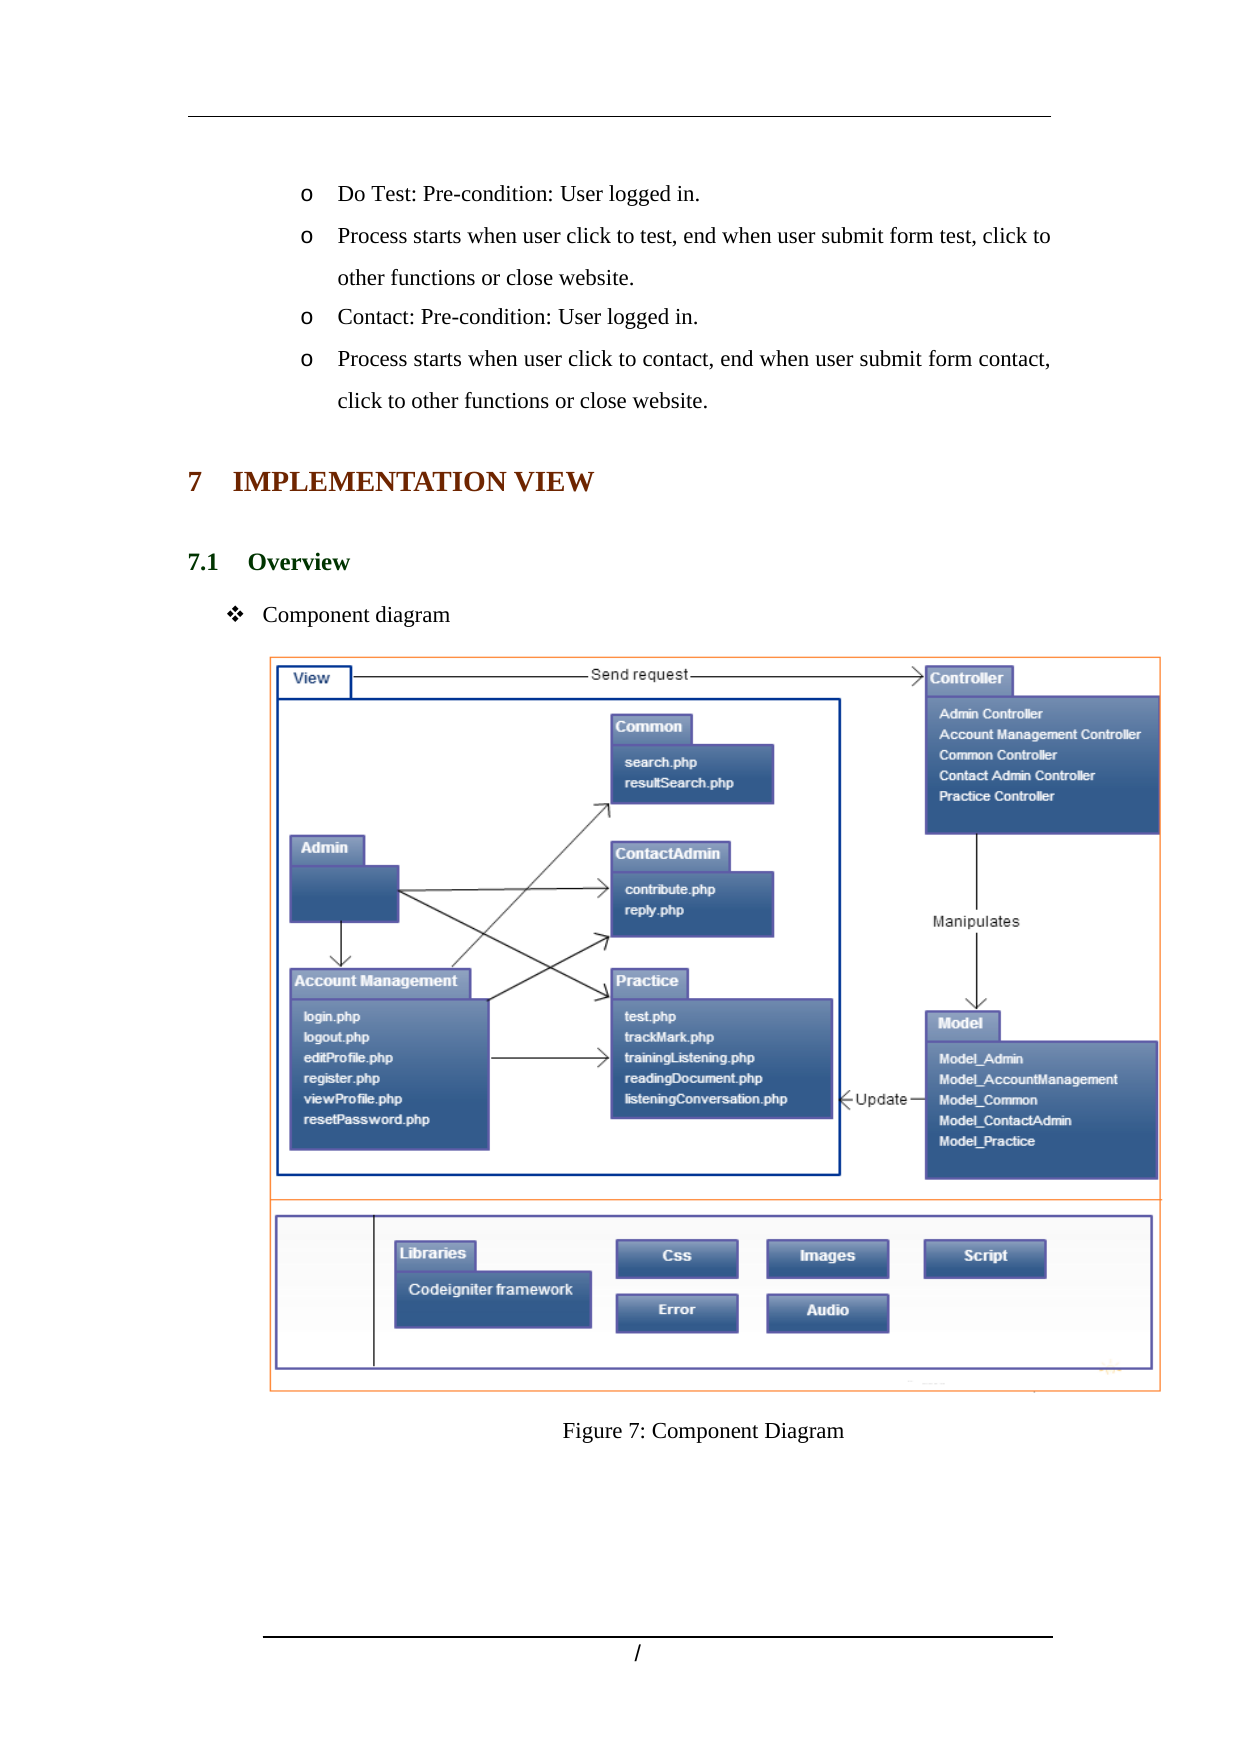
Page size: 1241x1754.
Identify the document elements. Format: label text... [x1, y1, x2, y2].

list Process starts when user click to test, end when user submit form test, click to other functions or close website. [300, 222, 1053, 290]
list Component diagram [225, 601, 1053, 627]
subtitle Overview [187, 547, 1053, 576]
list Figure 7: Component Diagram [487, 1417, 1053, 1444]
list Process starts when user click to contact, end when user submit form contact, click to other functions or close website. [300, 345, 1053, 413]
picture [262, 653, 1178, 1405]
subtitle Implementation View [187, 464, 1053, 497]
list Contact: Pre-condition: User logged in. [300, 303, 1053, 331]
list Do Test: Pre-condition: User logged in. [300, 180, 1053, 208]
